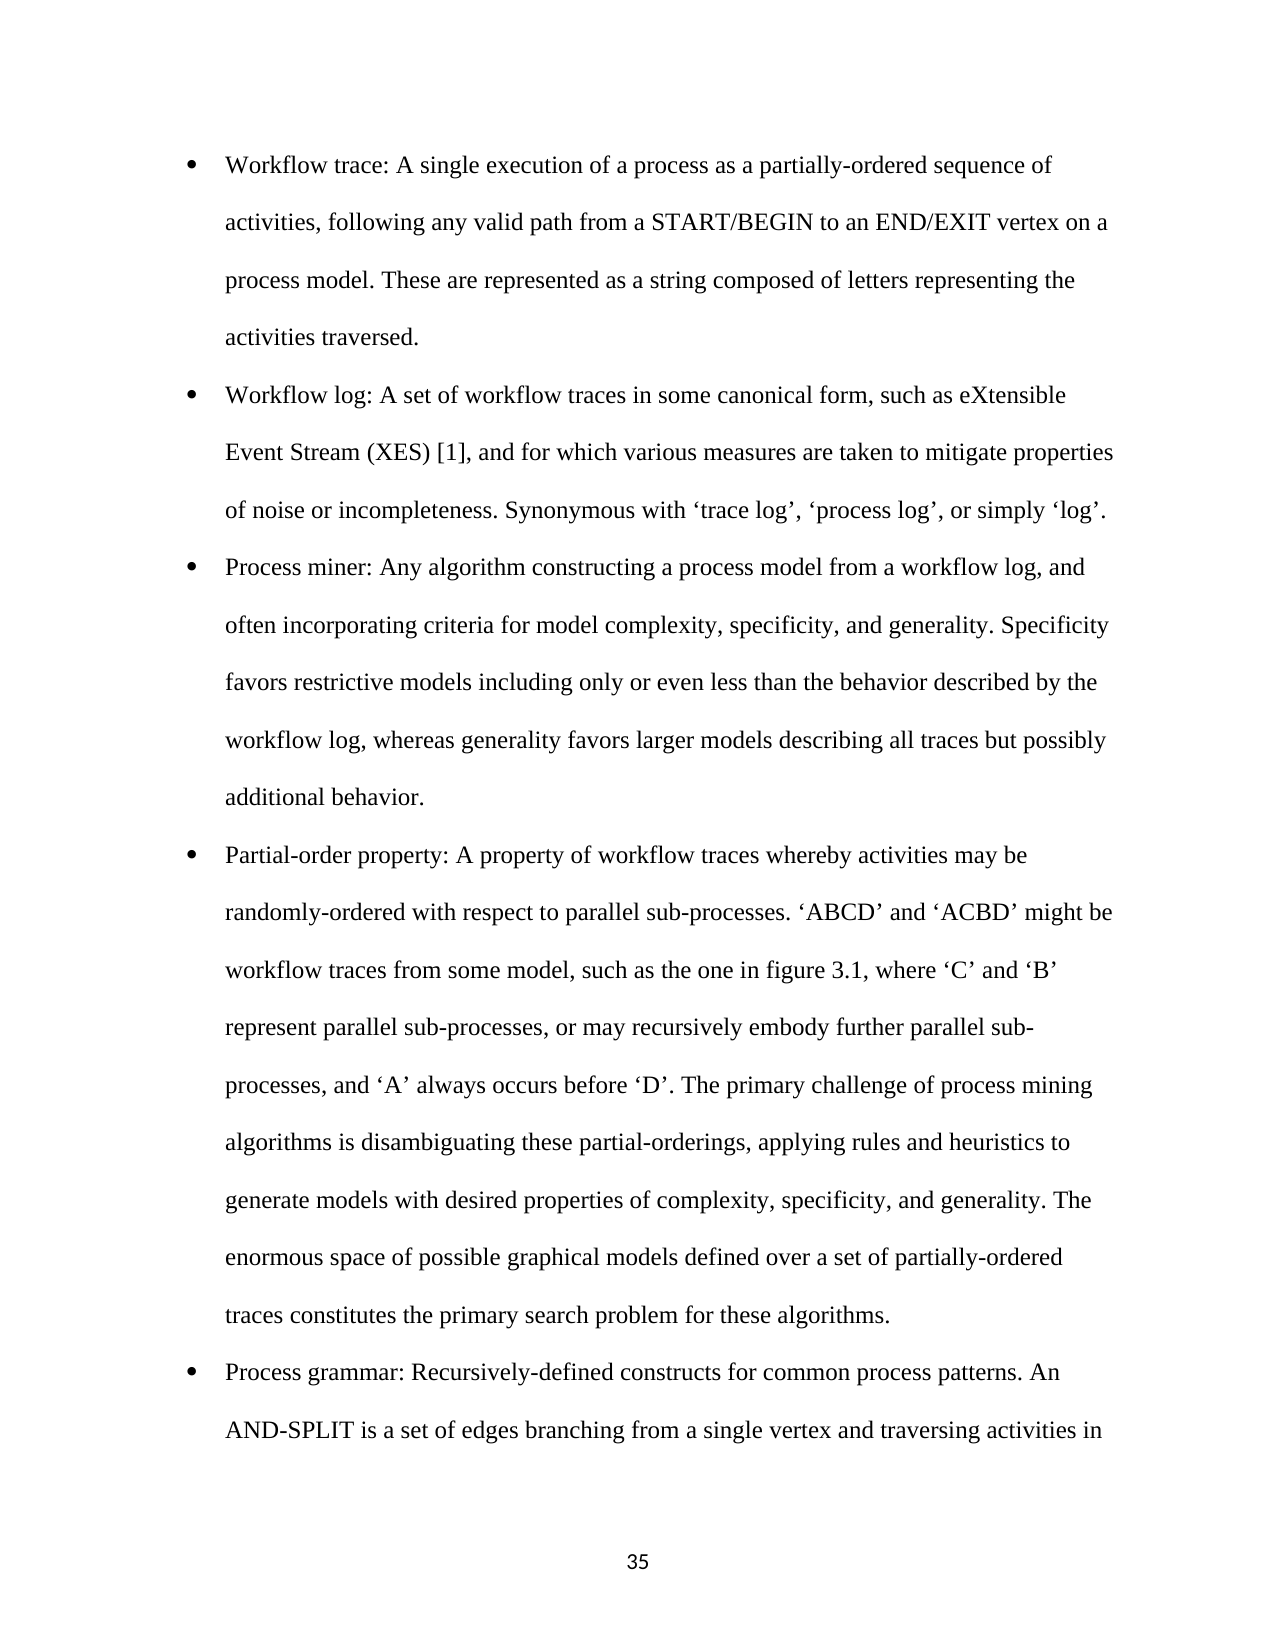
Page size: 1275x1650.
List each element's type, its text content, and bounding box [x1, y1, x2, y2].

list Workflow trace: A single execution of a process as a partially-ordered sequence of activities, following any valid path from a START/BEGIN to an END/EXIT vertex on a process model. These are represented as a string composed of letters representing the activities traversed. [187, 150, 1125, 351]
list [187, 1357, 1125, 1444]
list Workflow log: A set of workflow traces in some canonical form, such as eXtensible Event Stream (XES) [1], and for which various measures are taken to mitigate properties of noise or incompleteness. Synonymous with ‘trace log’, ‘process log’, or simply ‘log’. [187, 380, 1125, 524]
list Partial-order property: A property of workflow traces whereby activities may be randomly-ordered with respect to parallel sub-processes. ‘ABCD’ and ‘ACBD’ might be workflow traces from some model, such as the one in figure 3.1, where ‘C’ and ‘B’ represent parallel sub-processes, or may recursively embody further parallel sub-processes, and ‘A’ always occurs before ‘D’. The primary challenge of process mining algorithms is disambiguating these partial-orderings, applying rules and heuristics to generate models with desired properties of complexity, specificity, and generality. The enormous space of possible graphical models defined over a set of partially-ordered traces constitutes the primary search problem for these algorithms. [187, 840, 1125, 1329]
list Process miner: Any algorithm constructing a process model from a workflow log, and often incorporating criteria for model complexity, specificity, and generality. Specificity favors restrictive models including only or even less than the behavior described by the workflow log, whereas generality favors larger models describing all traces but possibly additional behavior. [187, 552, 1125, 811]
